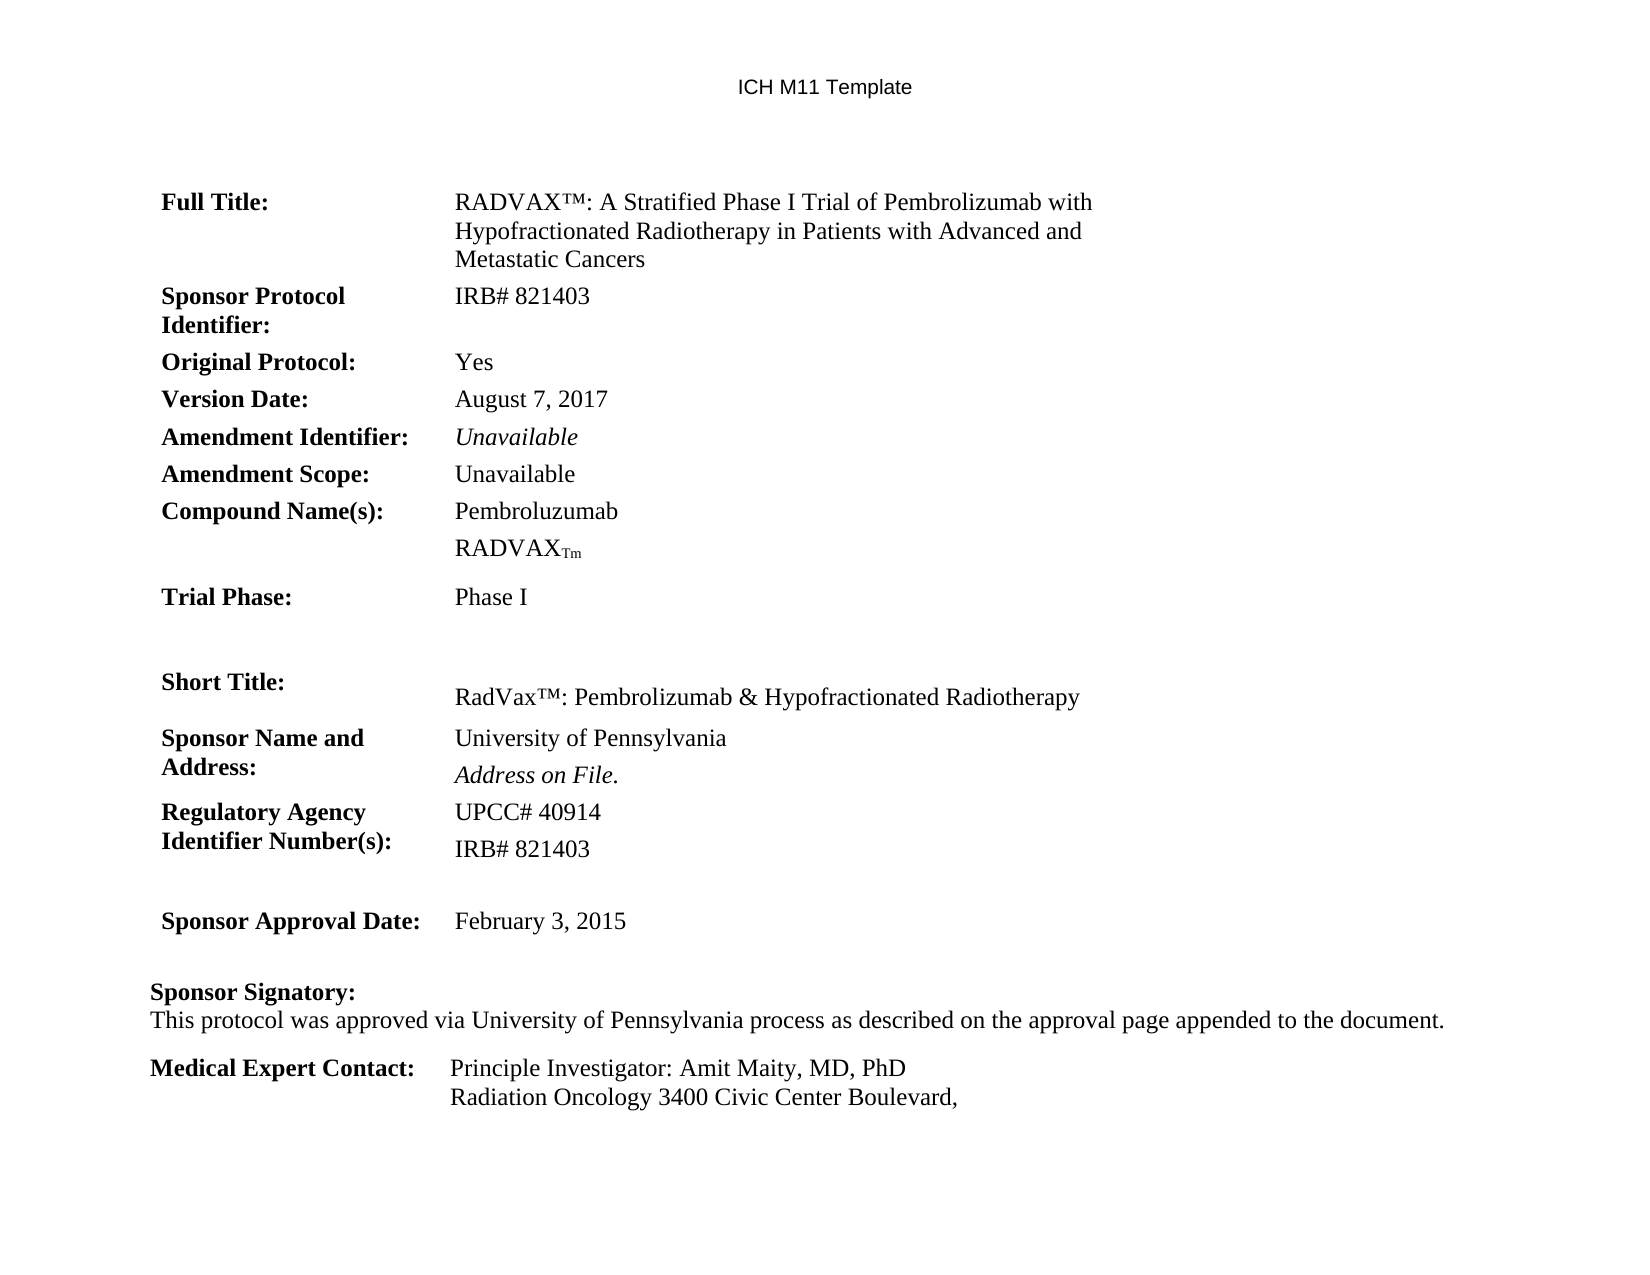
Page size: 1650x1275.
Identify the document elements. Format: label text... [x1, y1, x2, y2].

table_cell August 7, 2017 [443, 385, 1124, 422]
table_cell Trial Phase: [150, 582, 443, 667]
table_cell UPCC# 40914 IRB# 821403 [443, 798, 1124, 906]
table_cell RadVax™: Pembrolizumab & Hypofractionated Radiotherapy [443, 667, 1124, 723]
table_cell Unavailable [443, 459, 1124, 496]
table_cell Yes [443, 348, 1124, 384]
table_cell Sponsor Protocol Identifier: [150, 282, 443, 347]
table_cell Amendment Identifier: [150, 422, 443, 459]
table_cell Compound Name(s): [150, 496, 443, 582]
table_cell Amendment Scope: [150, 459, 443, 496]
table_cell Pembroluzumab RADVAXTm [443, 496, 1124, 582]
table_cell Version Date: [150, 385, 443, 422]
table_cell University of Pennsylvania Address on File. [443, 723, 1124, 797]
table_cell Sponsor Name and Address: [150, 723, 443, 797]
subtitle Medical Expert Contact: Principle Investigator: Amit Maity, MD, PhD [150, 1053, 1500, 1082]
table_cell February 3, 2015 [443, 906, 1124, 943]
table_cell Unavailable [443, 422, 1124, 459]
text This protocol was approved via University of Pennsylvania process as described on the approval page appended to the document. [150, 1005, 1500, 1034]
table_cell Original Protocol: [150, 348, 443, 384]
subtitle Sponsor Signatory: [150, 974, 1500, 1005]
table_cell Sponsor Approval Date: [150, 906, 443, 943]
table_header Full Title: [150, 187, 443, 282]
table_header RADVAX™: A Stratified Phase I Trial of Pembrolizumab with Hypofractionated Radiotherapy in Patients with Advanced and Metastatic Cancers [443, 187, 1124, 282]
table_cell Phase I [443, 582, 1124, 667]
subtitle Radiation Oncology 3400 Civic Center Boulevard, [375, 1082, 1500, 1111]
table_cell Short Title: [150, 667, 443, 723]
table_cell Regulatory Agency Identifier Number(s): [150, 798, 443, 906]
table_cell IRB# 821403 [443, 282, 1124, 347]
